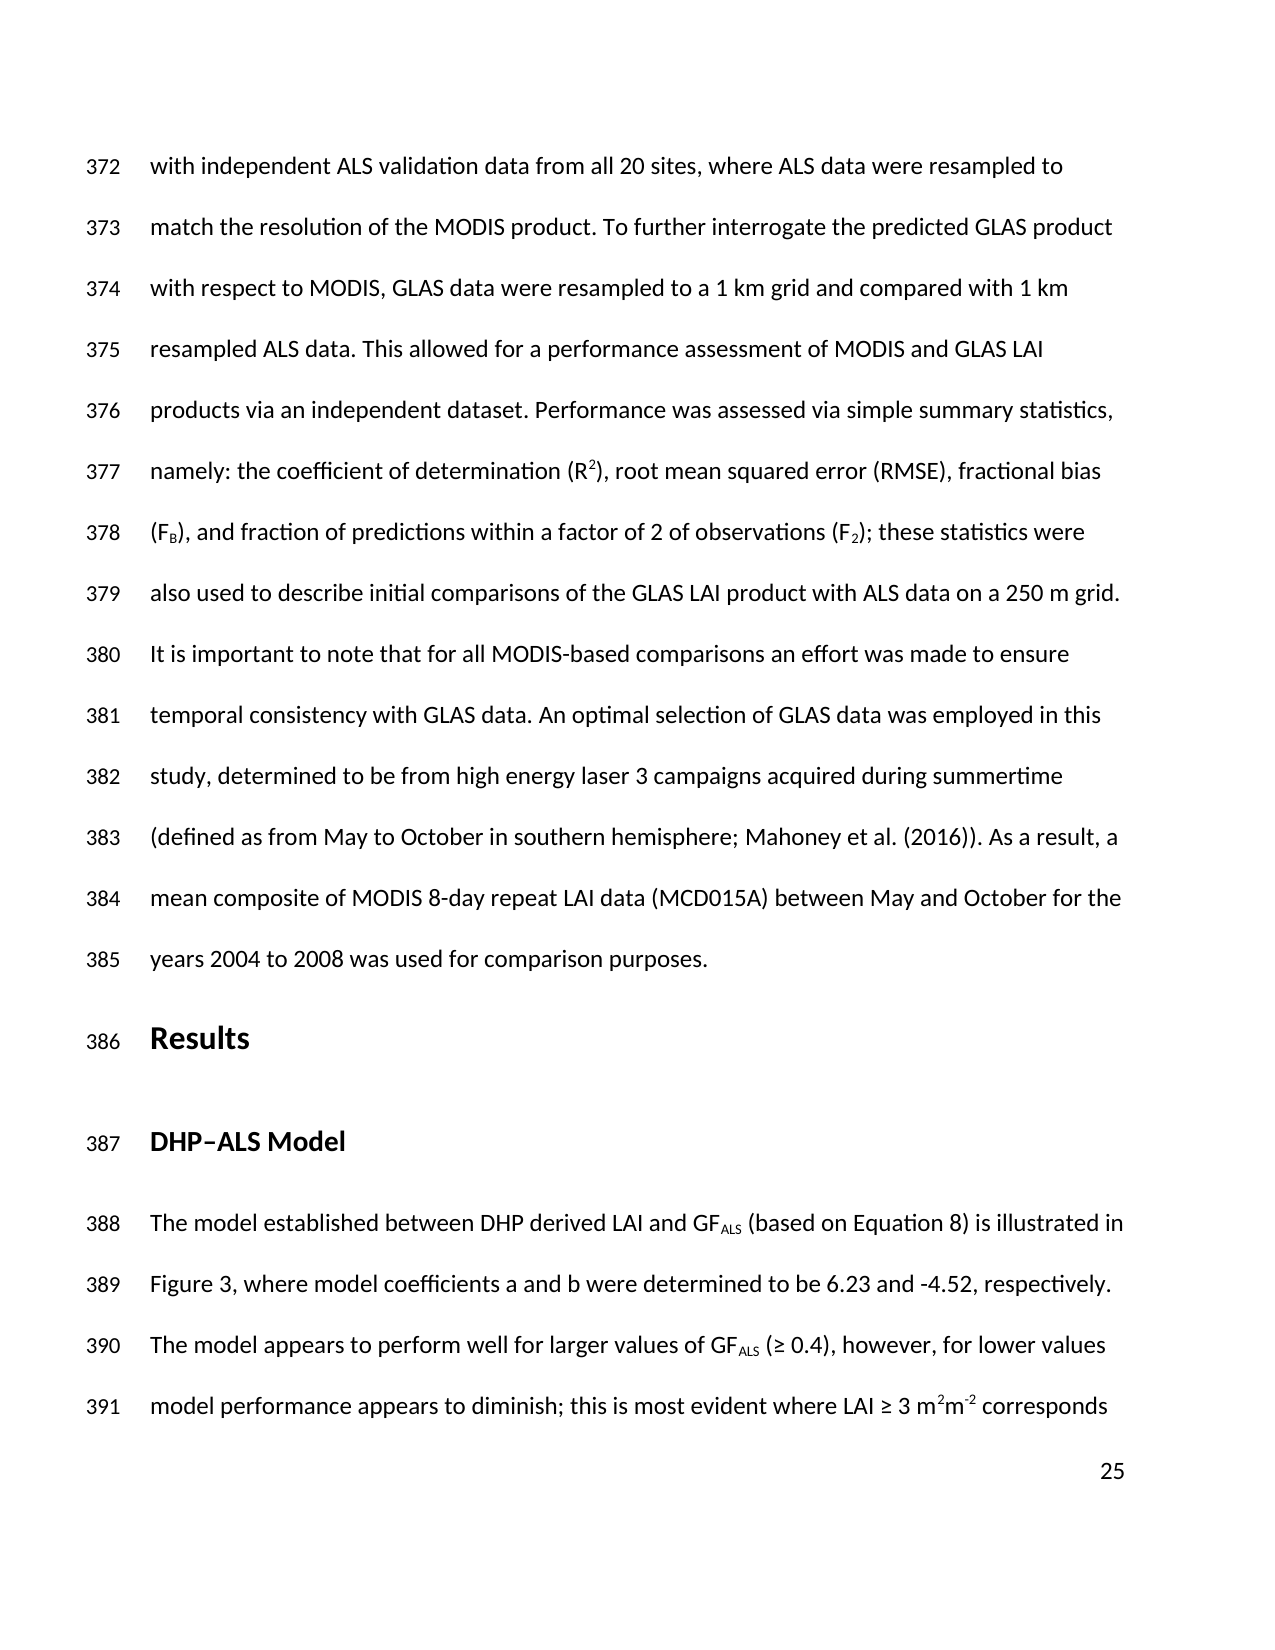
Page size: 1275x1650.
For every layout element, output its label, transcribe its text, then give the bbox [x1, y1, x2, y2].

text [150, 1207, 1125, 1421]
subtitle Results [150, 1017, 1125, 1058]
text It is important to note that for all MODIS-based comparisons an effort was made to ensure temporal consistency with GLAS data. An optimal selection of GLAS data was employed in this study, determined to be from high energy laser 3 campaigns acquired during summertime (defined as from May to October in southern hemisphere; Mahoney et al. (2016)). As a result, a mean composite of MODIS 8-day repeat LAI data (MCD015A) between May and October for the years 2004 to 2008 was used for comparison purposes. [150, 638, 1125, 974]
subtitle DHP–ALS Model [150, 1123, 1125, 1159]
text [150, 150, 1125, 608]
